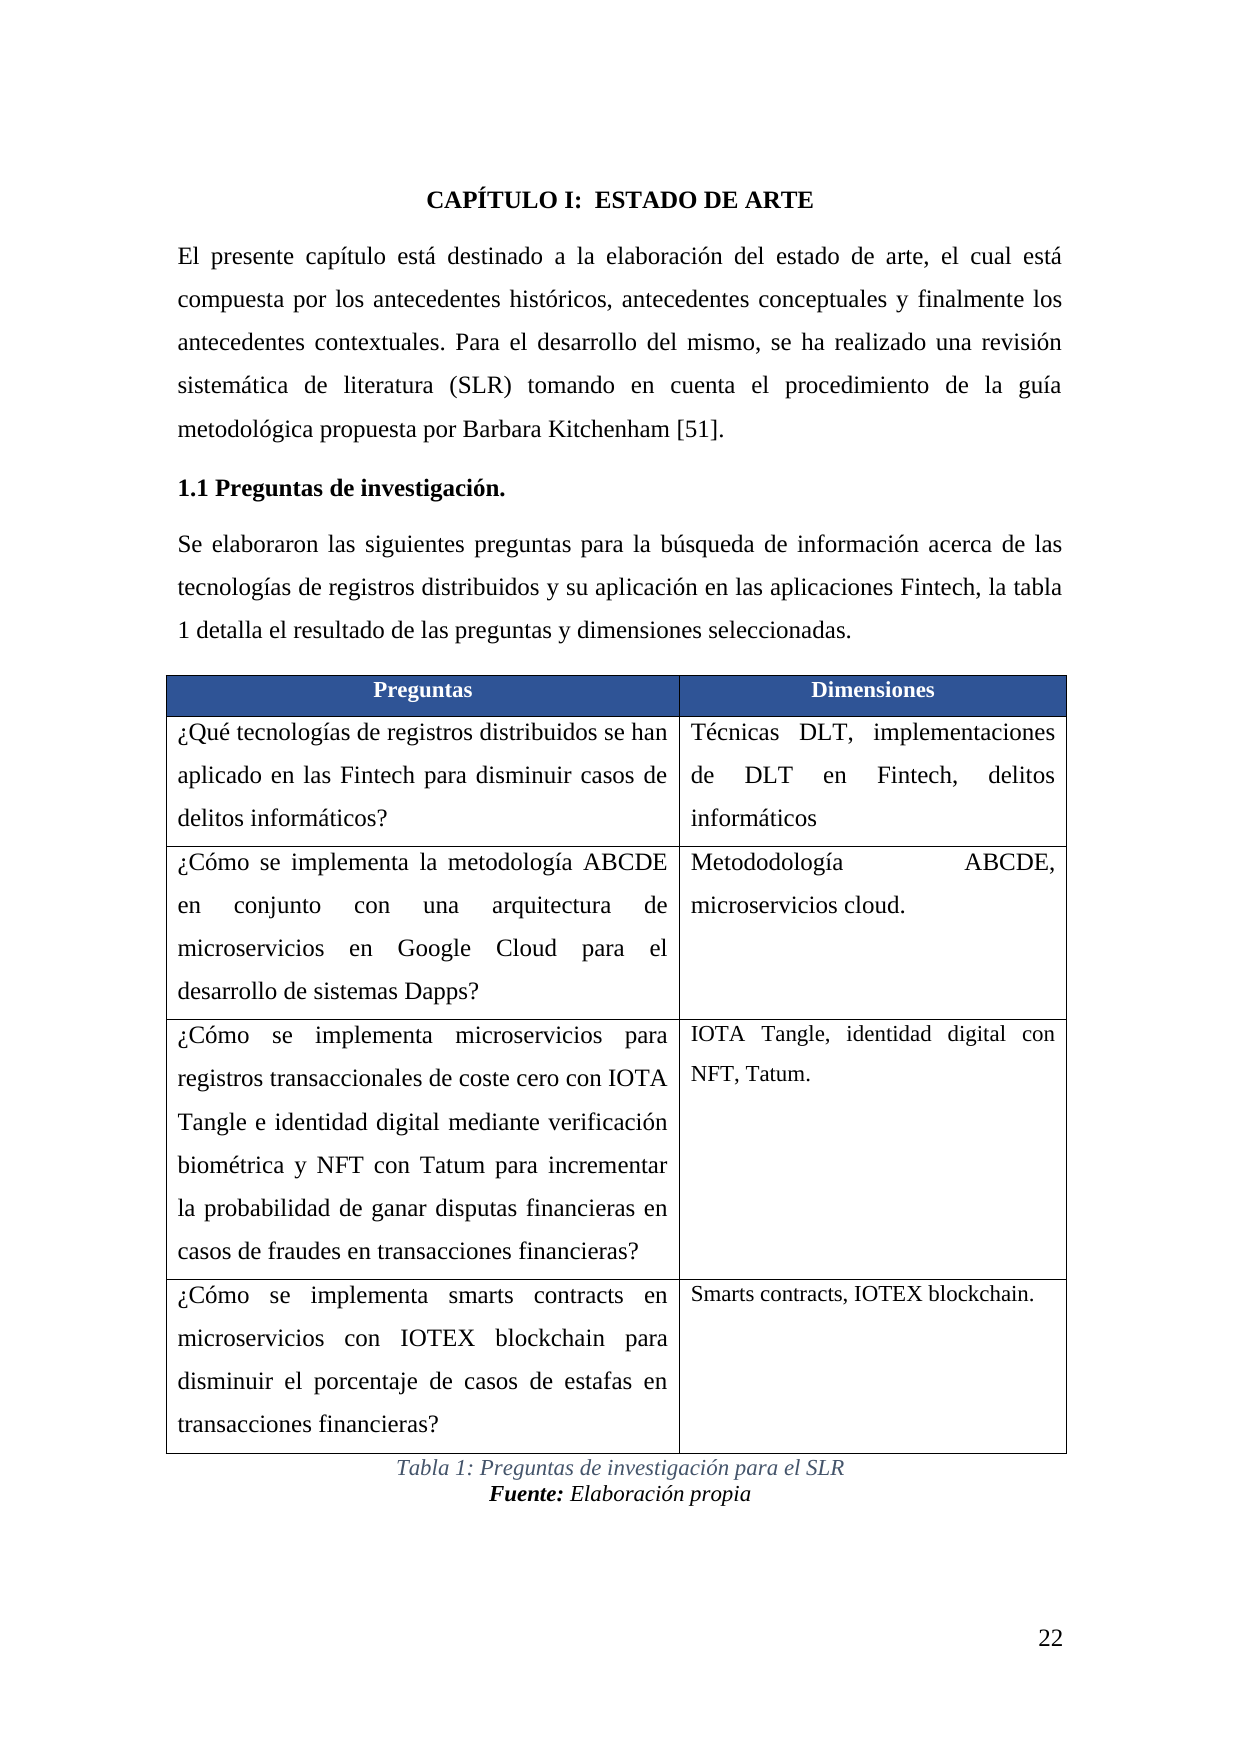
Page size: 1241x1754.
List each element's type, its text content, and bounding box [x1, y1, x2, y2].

table_cell ¿Cómo se implementa microservicios para registros transaccionales de coste cero con IOTA Tangle e identidad digital mediante verificación biométrica y NFT con Tatum para incrementar la probabilidad de ganar disputas financieras en casos de fraudes en transacciones financieras? [167, 1020, 679, 1279]
text Tabla 1: Preguntas de investigación para el SLR [177, 1454, 1063, 1480]
table_cell Técnicas DLT, implementaciones de DLT en Fintech, delitos informáticos [680, 717, 1066, 846]
table_cell Smarts contracts, IOTEX blockchain. [680, 1280, 1066, 1452]
table_cell ¿Cómo se implementa la metodología ABCDE en conjunto con una arquitectura de microservicios en Google Cloud para el desarrollo de sistemas Dapps? [167, 847, 679, 1019]
text El presente capítulo está destinado a la elaboración del estado de arte, el cual está compuesta por los antecedentes históricos, antecedentes conceptuales y finalmente los antecedentes contextuales. Para el desarrollo del mismo, se ha realizado una revisión sistemática de literatura (SLR) tomando en cuenta el procedimiento de la guía metodológica propuesta por Barbara Kitchenham . [177, 241, 1063, 442]
table_header Preguntas [167, 676, 679, 716]
text CAPÍTULO I: ESTADO DE ARTE [177, 185, 1063, 214]
text Se elaboraron las siguientes preguntas para la búsqueda de información acerca de las tecnologías de registros distribuidos y su aplicación en las aplicaciones Fintech, la tabla 1 detalla el resultado de las preguntas y dimensiones seleccionadas. [177, 529, 1063, 644]
text Fuente: Elaboración propia [177, 1480, 1063, 1506]
table_cell ¿Qué tecnologías de registros distribuidos se han aplicado en las Fintech para disminuir casos de delitos informáticos? [167, 717, 679, 846]
list Preguntas de investigación. [177, 473, 1063, 502]
table_cell ¿Cómo se implementa smarts contracts en microservicios con IOTEX blockchain para disminuir el porcentaje de casos de estafas en transacciones financieras? [167, 1280, 679, 1452]
table_cell Metododología ABCDE, microservicios cloud. [680, 847, 1066, 1019]
table_cell IOTA Tangle, identidad digital con NFT, Tatum. [680, 1020, 1066, 1279]
table_header Dimensiones [680, 676, 1066, 716]
